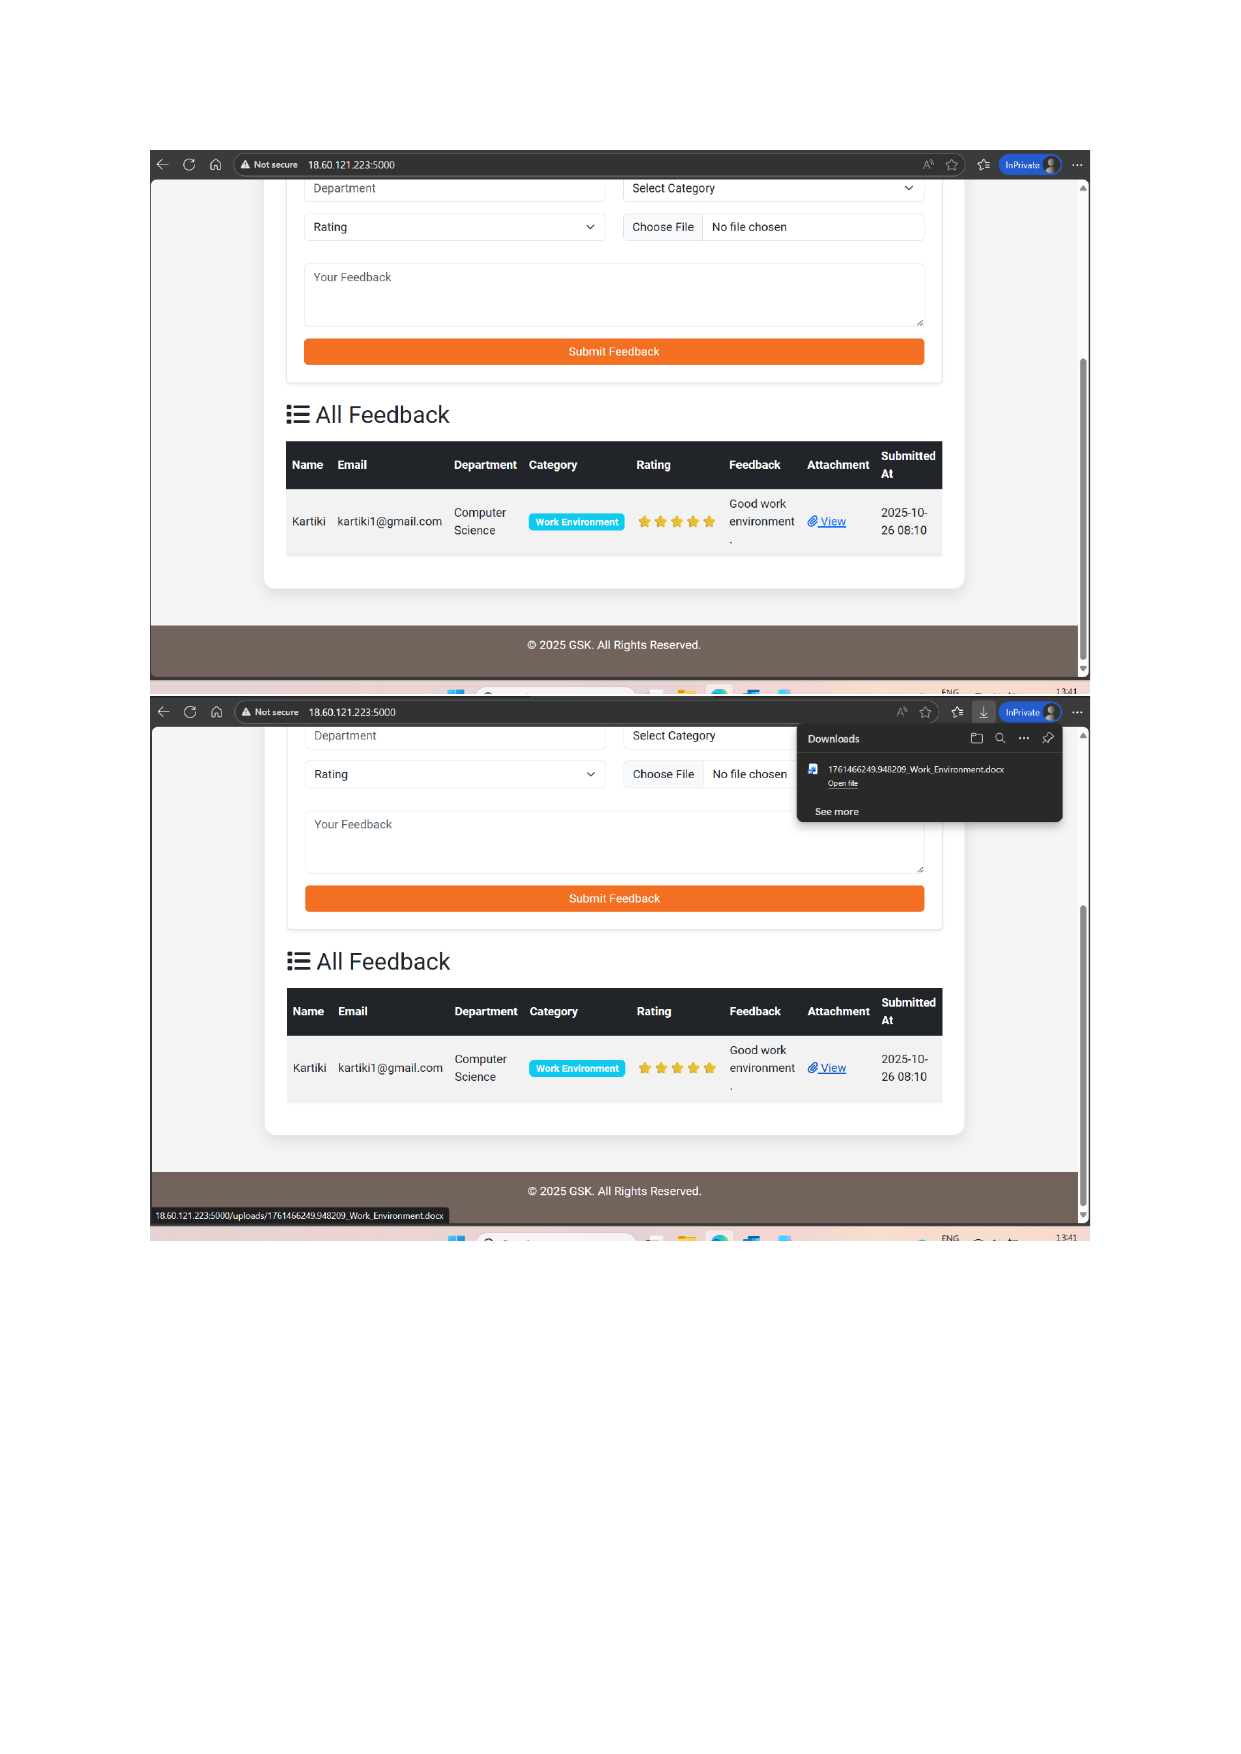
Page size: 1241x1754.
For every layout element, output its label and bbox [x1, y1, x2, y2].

picture [150, 150, 1091, 694]
picture [150, 696, 1091, 1241]
